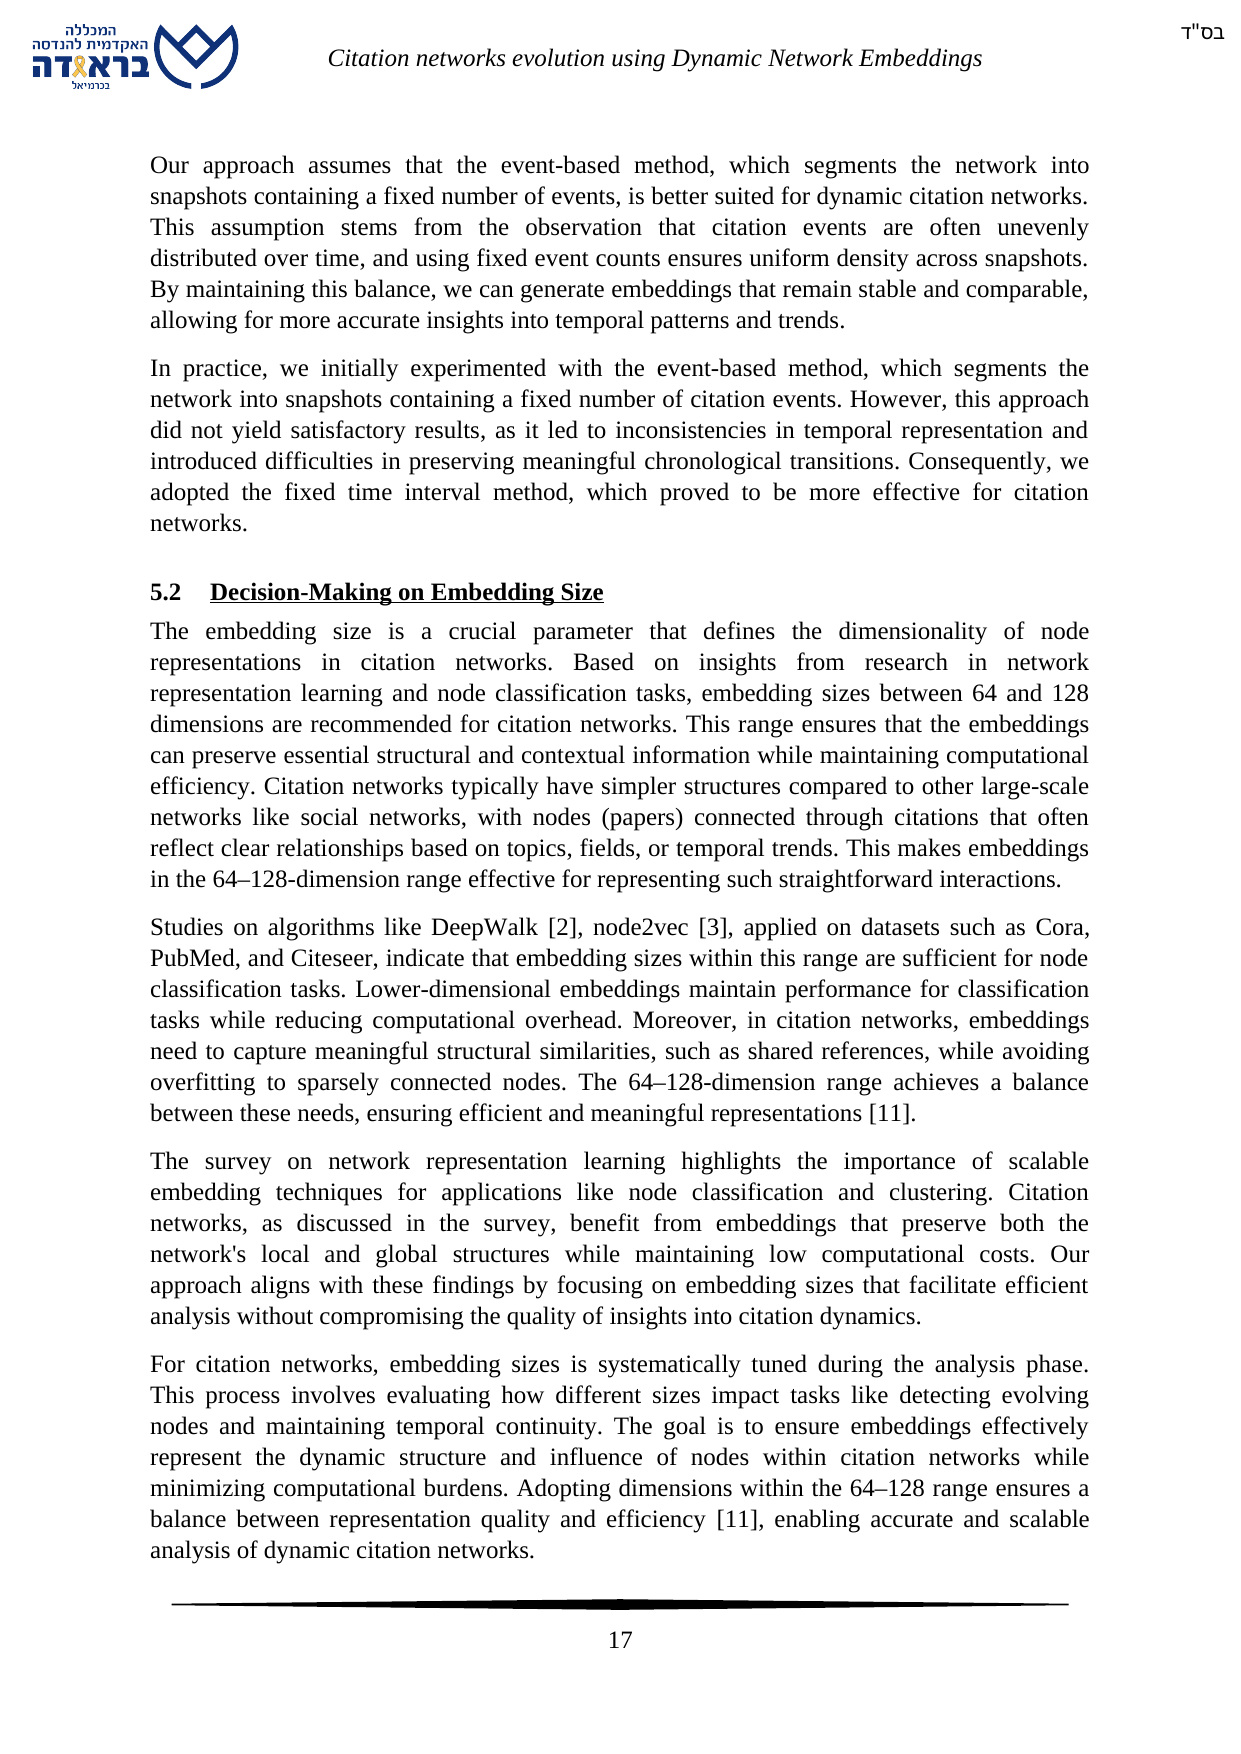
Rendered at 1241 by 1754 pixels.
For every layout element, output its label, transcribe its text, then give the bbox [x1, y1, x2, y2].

text The embedding size is a crucial parameter that defines the dimensionality of node representations in citation networks. Based on insights from research in network representation learning and node classification tasks, embedding sizes between 64 and 128 dimensions are recommended for citation networks. This range ensures that the embeddings can preserve essential structural and contextual information while maintaining computational efficiency. Citation networks typically have simpler structures compared to other large-scale networks like social networks, with nodes (papers) connected through citations that often reflect clear relationships based on topics, fields, or temporal trends. This makes embeddings in the 64–128-dimension range effective for representing such straightforward interactions. [150, 616, 1090, 893]
text The survey on network representation learning highlights the importance of scalable embedding techniques for applications like node classification and clustering. Citation networks, as discussed in the survey, benefit from embeddings that preserve both the network's local and global structures while maintaining low computational costs. Our approach aligns with these findings by focusing on embedding sizes that facilitate efficient analysis without compromising the quality of insights into citation dynamics. [150, 1146, 1090, 1330]
text Our approach assumes that the event-based method, which segments the network into snapshots containing a fixed number of events, is better suited for dynamic citation networks. This assumption stems from the observation that citation events are often unevenly distributed over time, and using fixed event counts ensures uniform density across snapshots. By maintaining this balance, we can generate embeddings that remain stable and comparable, allowing for more accurate insights into temporal patterns and trends. [150, 150, 1090, 334]
subtitle Decision-Making on Embedding Size [150, 577, 1090, 605]
text In practice, we initially experimented with the event-based method, which segments the network into snapshots containing a fixed number of citation events. However, this approach did not yield satisfactory results, as it led to inconsistencies in temporal representation and introduced difficulties in preserving meaningful chronological transitions. Consequently, we adopted the fixed time interval method, which proved to be more effective for citation networks. [150, 353, 1090, 537]
picture [22, 18, 248, 93]
text For citation networks, embedding sizes is systematically tuned during the analysis phase. This process involves evaluating how different sizes impact tasks like detecting evolving nodes and maintaining temporal continuity. The goal is to ensure embeddings effectively represent the dynamic structure and influence of nodes within citation networks while minimizing computational burdens. Adopting dimensions within the 64–128 range ensures a balance between representation quality and efficiency [11], enabling accurate and scalable analysis of dynamic citation networks. [150, 1349, 1090, 1564]
text Studies on algorithms like DeepWalk [2], node2vec [3], applied on datasets such as Cora, PubMed, and Citeseer, indicate that embedding sizes within this range are sufficient for node classification tasks. Lower-dimensional embeddings maintain performance for classification tasks while reducing computational overhead. Moreover, in citation networks, embeddings need to capture meaningful structural similarities, such as shared references, while avoiding overfitting to sparsely connected nodes. The 64–128-dimension range achieves a balance between these needs, ensuring efficient and meaningful representations [11]. [150, 912, 1090, 1127]
